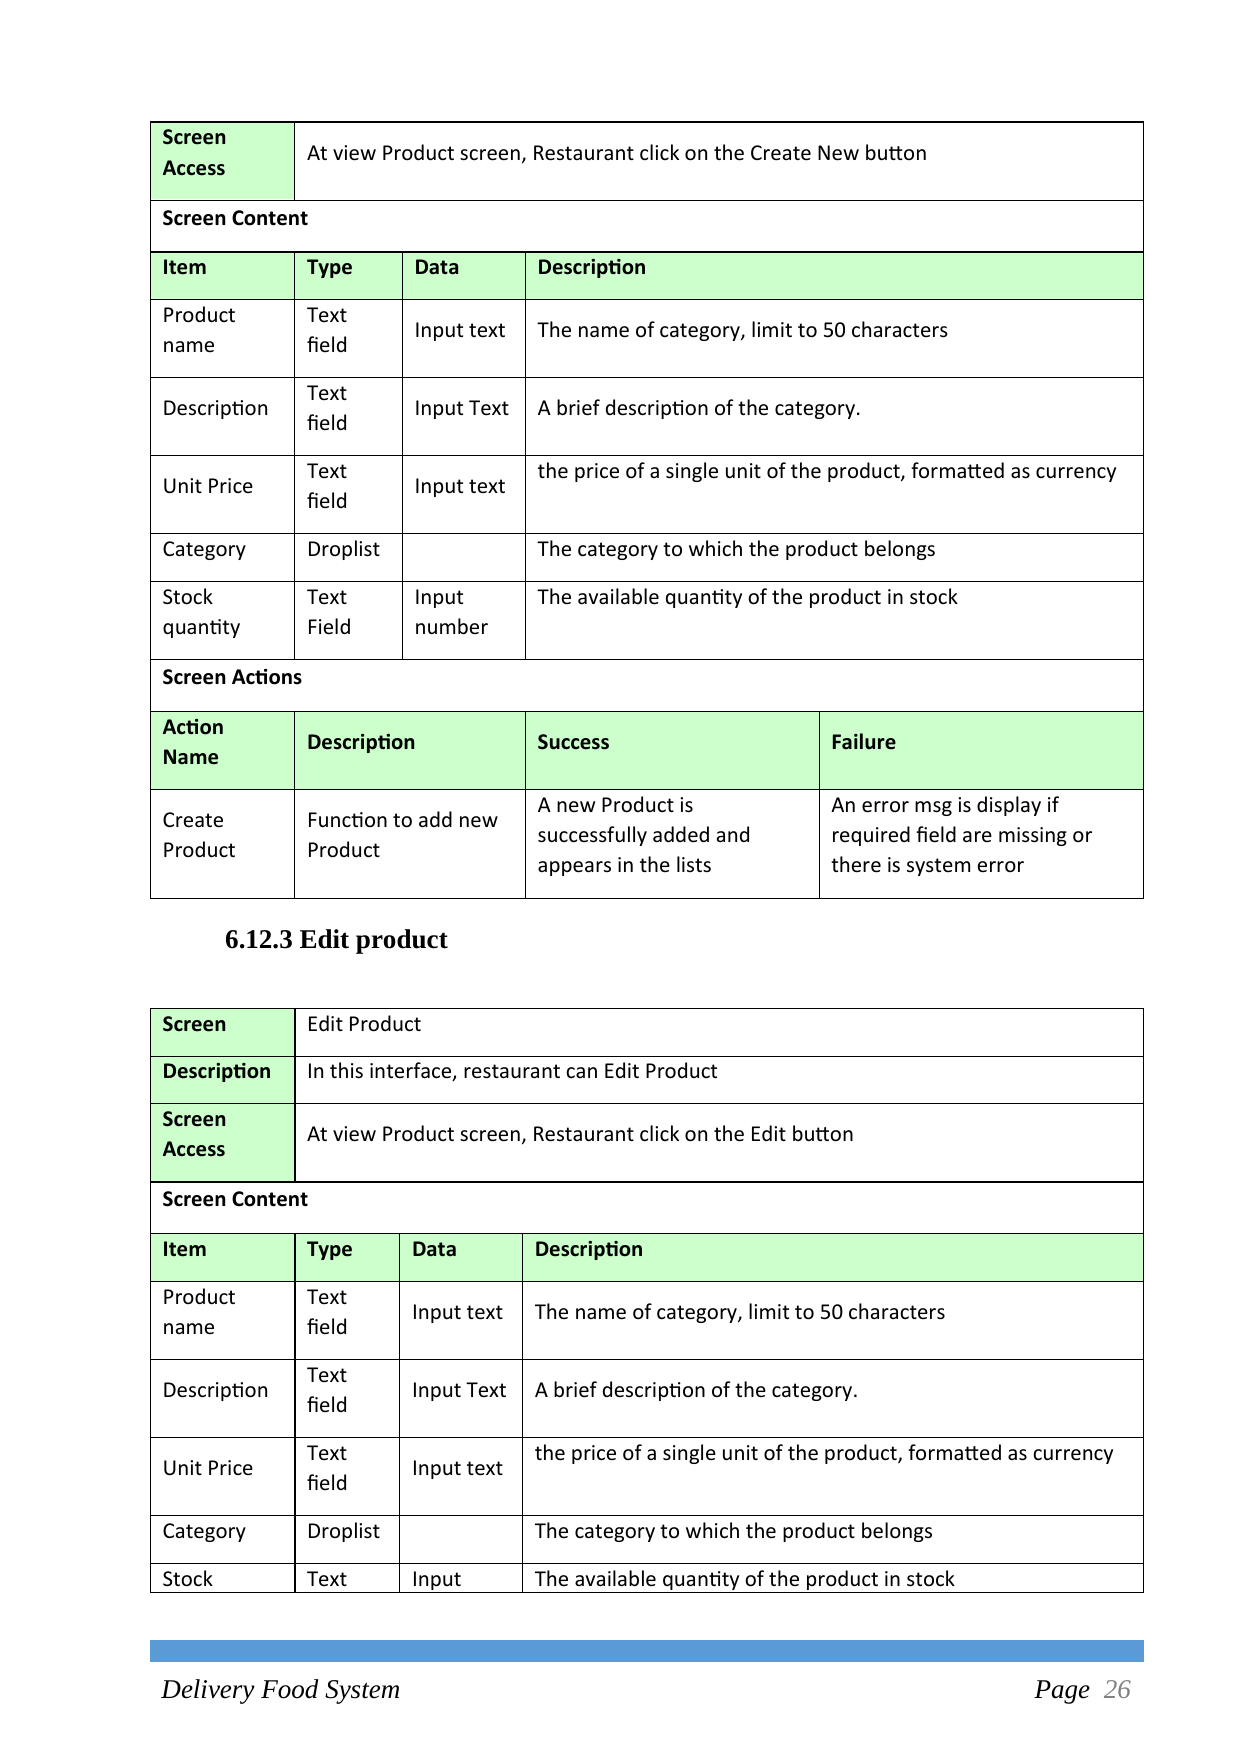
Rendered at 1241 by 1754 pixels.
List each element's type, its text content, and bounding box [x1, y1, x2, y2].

table_cell A new Product is successfully added and appears in the lists [526, 790, 819, 897]
table_cell Droplist [295, 534, 402, 581]
table_cell [403, 534, 525, 581]
table_cell Unit Price [151, 456, 294, 533]
table_cell Description [523, 1234, 1143, 1281]
table_cell Type [296, 1234, 399, 1281]
table_cell A brief description of the category. [523, 1360, 1143, 1437]
table_cell Input Text [403, 378, 525, 455]
table_cell Screen Content [151, 1183, 1143, 1233]
table_cell Function to add new Product [295, 790, 525, 897]
table_cell Text field [296, 1282, 399, 1359]
table_cell Text field [295, 378, 402, 455]
table_cell Input text [400, 1438, 522, 1515]
subtitle 6.12.3 Edit product [225, 923, 1144, 954]
table_cell Description [526, 253, 1143, 299]
table_cell Text field [296, 1360, 399, 1437]
table_cell Data [403, 253, 525, 299]
table_cell Category [151, 1516, 294, 1563]
table_cell Input text [403, 300, 525, 377]
table_cell Text field [295, 456, 402, 533]
table_cell the price of a single unit of the product, formatted as currency [526, 456, 1143, 533]
table_cell Screen Access [151, 1104, 294, 1181]
table_cell At view Product screen, Restaurant click on the Create New button [295, 123, 1143, 199]
table_cell Input text [400, 1282, 522, 1359]
table_cell The category to which the product belongs [526, 534, 1143, 581]
table_cell Description [151, 1360, 294, 1437]
table_cell In this interface, restaurant can Edit Product [296, 1057, 1143, 1103]
table_cell Type [295, 253, 402, 299]
table_cell At view Product screen, Restaurant click on the Edit button [296, 1104, 1143, 1181]
table_cell Product name [151, 300, 294, 377]
table_cell Input text [403, 456, 525, 533]
table_header Edit Product [296, 1009, 1143, 1056]
table_cell Screen Access [151, 123, 294, 199]
table_cell Input number [403, 582, 525, 659]
table_cell Description [151, 1057, 294, 1103]
table_cell Item [151, 1234, 294, 1281]
table_cell the price of a single unit of the product, formatted as currency [523, 1438, 1143, 1515]
table_cell Success [526, 712, 819, 789]
table_cell Text field [295, 300, 402, 377]
table_cell The category to which the product belongs [523, 1516, 1143, 1563]
table_cell Input number [400, 1564, 522, 1592]
table_cell The available quantity of the product in stock [526, 582, 1143, 659]
table_cell Unit Price [151, 1438, 294, 1515]
table_cell Data [400, 1234, 522, 1281]
table_cell Description [295, 712, 525, 789]
table_cell The name of category, limit to 50 characters [526, 300, 1143, 377]
table_cell [400, 1516, 522, 1563]
table_cell Action Name [151, 712, 294, 789]
table_cell Text field [296, 1438, 399, 1515]
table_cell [523, 1564, 1143, 1592]
table_cell Droplist [296, 1516, 399, 1563]
table_cell Stock quantity [151, 582, 294, 659]
table_cell Item [151, 253, 294, 299]
table_cell The name of category, limit to 50 characters [523, 1282, 1143, 1359]
table_cell Stock quantity [151, 1564, 294, 1592]
table_cell Product name [151, 1282, 294, 1359]
table_cell Screen Actions [151, 660, 1143, 711]
table_cell Description [151, 378, 294, 455]
table_cell A brief description of the category. [526, 378, 1143, 455]
table_cell Text Field [295, 582, 402, 659]
table_cell An error msg is display if required field are missing or there is system error [820, 790, 1143, 897]
table_header Screen [151, 1009, 294, 1056]
table_cell Text Field [296, 1564, 399, 1592]
table_cell Screen Content [151, 201, 1143, 251]
table_cell Failure [820, 712, 1143, 789]
table_cell Create Product [151, 790, 294, 897]
table_cell Input Text [400, 1360, 522, 1437]
table_cell Category [151, 534, 294, 581]
